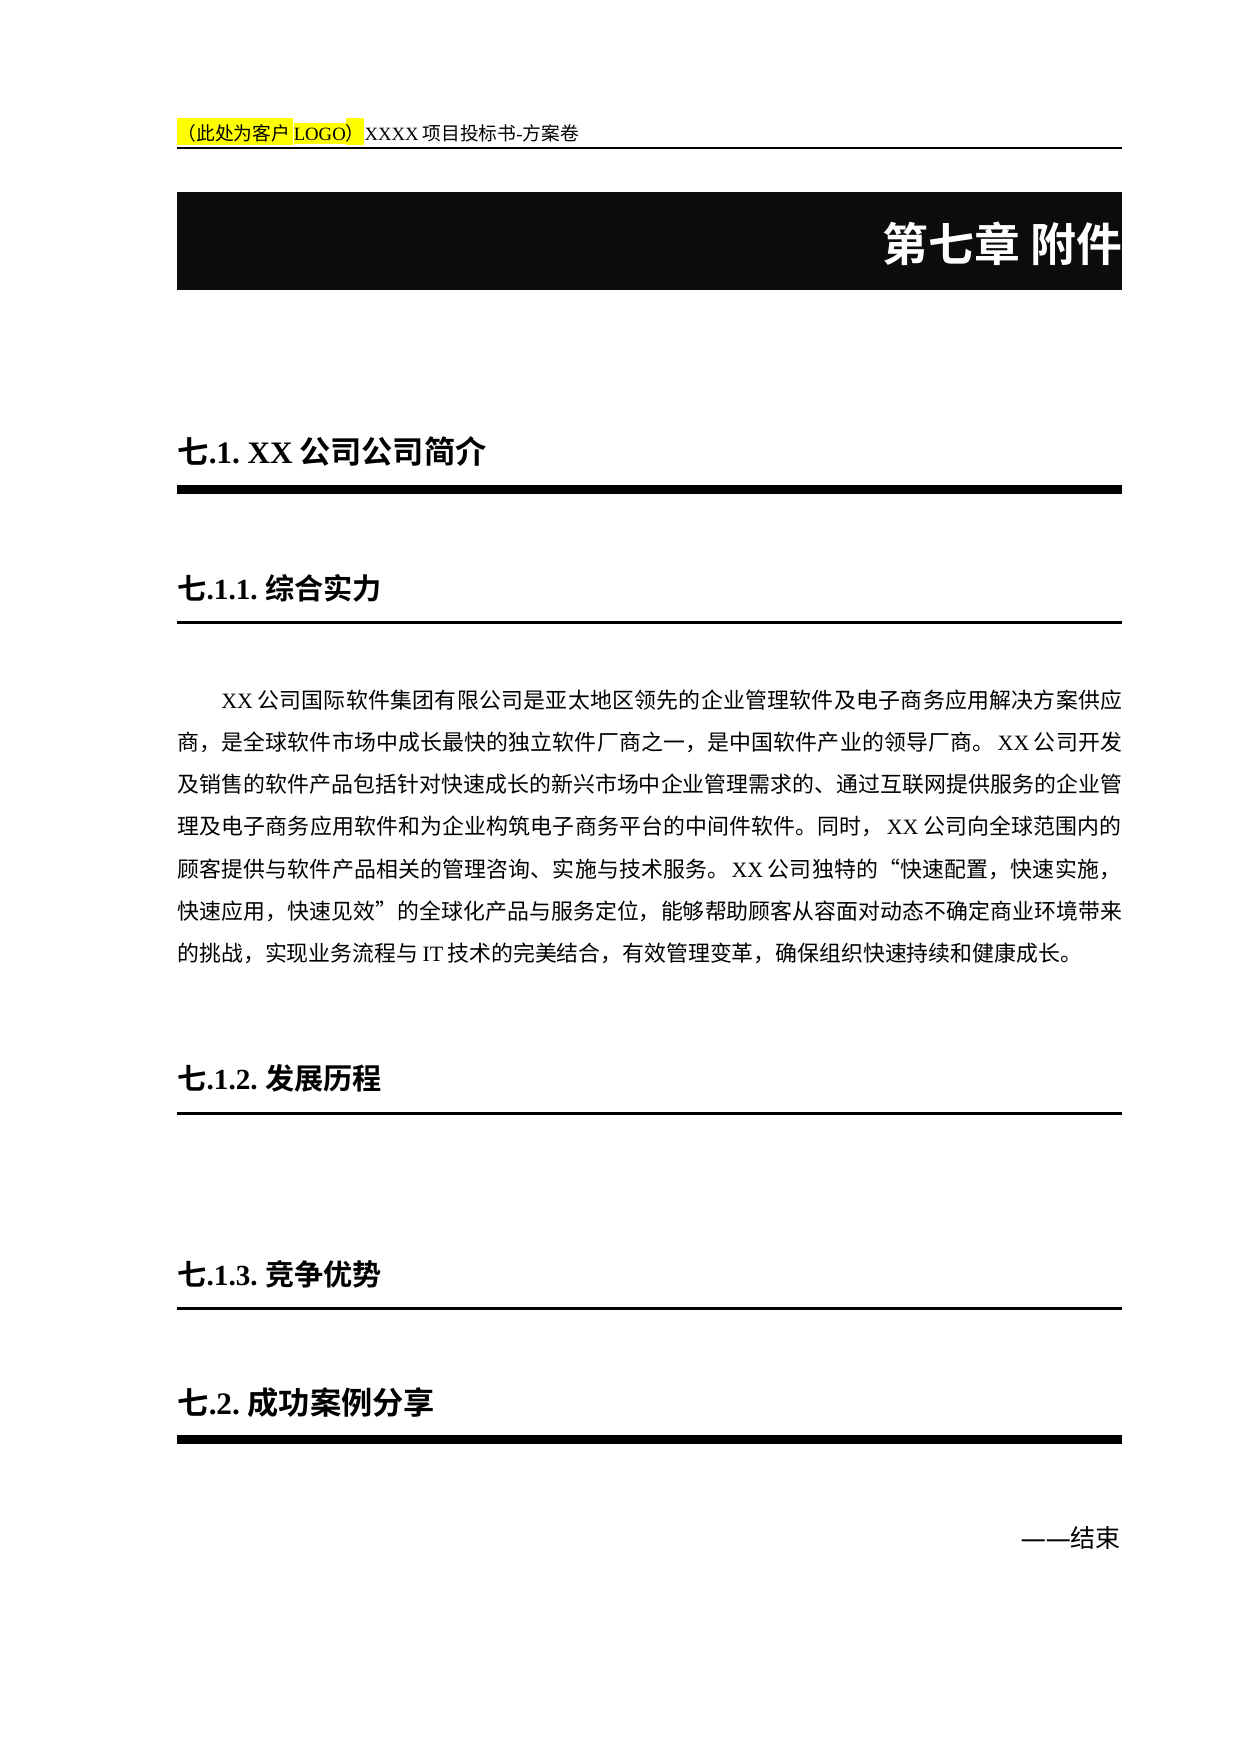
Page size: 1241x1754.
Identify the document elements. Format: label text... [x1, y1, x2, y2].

subtitle 发展历程 [177, 1044, 1122, 1112]
subtitle 综合实力 [177, 554, 1122, 621]
subtitle 竞争优势 [177, 1240, 1122, 1307]
text ——结束 [177, 1504, 1121, 1569]
subtitle 附件 [177, 192, 1122, 290]
subtitle XX公司公司简介 [177, 418, 1122, 485]
subtitle 成功案例分享 [177, 1368, 1122, 1435]
text XX公司国际软件集团有限公司是亚太地区领先的企业管理软件及电子商务应用解决方案供应商，是全球软件市场中成长最快的独立软件厂商之一，是中国软件产业的领导厂商。XX公司开发及销售的软件产品包括针对快速成长的新兴市场中企业管理需求的、通过互联网提供服务的企业管理及电子商务应用软件和为企业构筑电子商务平台的中间件软件。同时，XX公司向全球范围内的顾客提供与软件产品相关的管理咨询、实施与技术服务。XX公司独特的“快速配置，快速实施，快速应用，快速见效”的全球化产品与服务定位，能够帮助顾客从容面对动态不确定商业环境带来的挑战，实现业务流程与IT技术的完美结合，有效管理变革，确保组织快速持续和健康成长。 [177, 682, 1122, 968]
